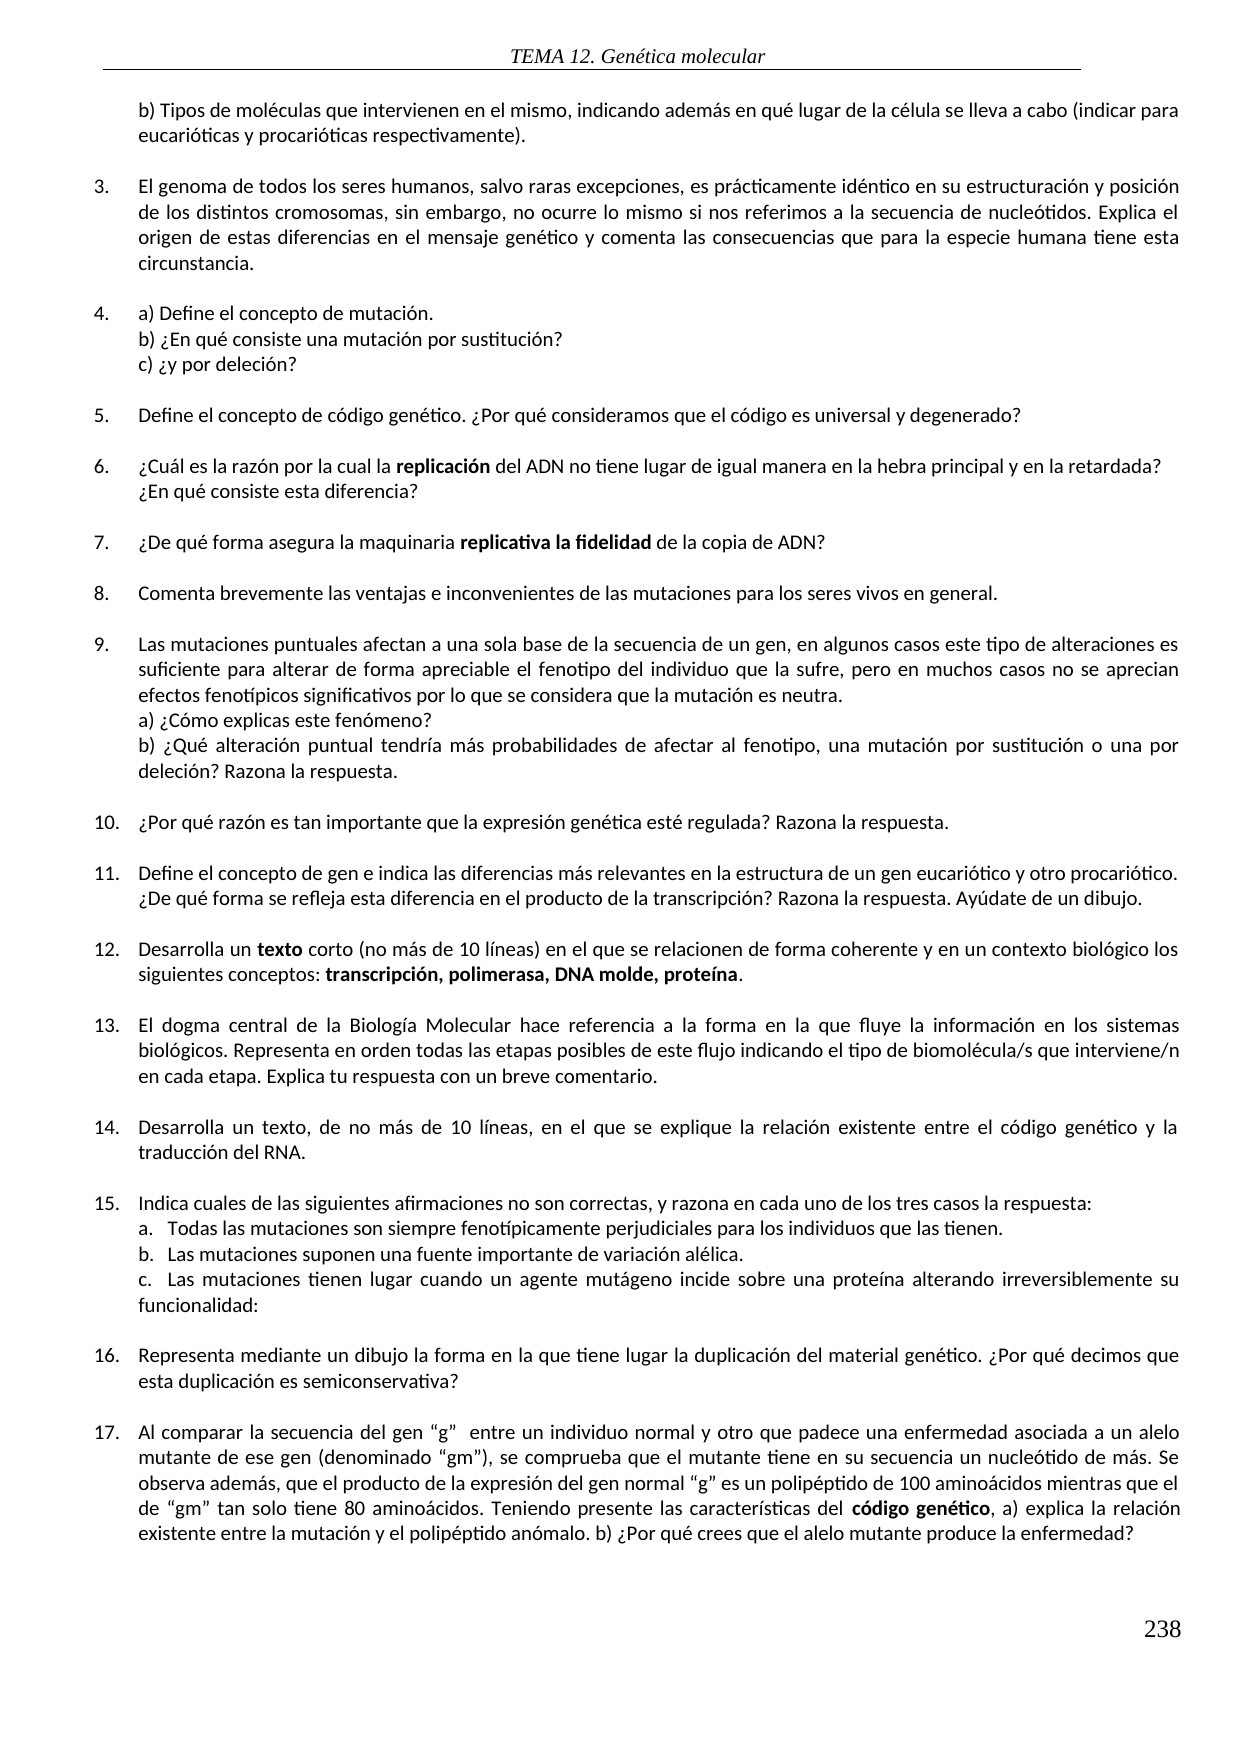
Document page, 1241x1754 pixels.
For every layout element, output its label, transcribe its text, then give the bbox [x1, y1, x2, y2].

list Desarrolla un texto, de no más de 10 líneas, en el que se explique la relación existente entre el código genético y la traducción del RNA. [94, 1114, 1181, 1165]
list Comenta brevemente las ventajas e inconvenientes de las mutaciones para los seres vivos en general. [94, 580, 1181, 606]
list Todas las mutaciones son siempre fenotípicamente perjudiciales para los individuos que las tienen. [138, 1216, 1181, 1241]
list ¿Cuál es la razón por la cual la replicación del ADN no tiene lugar de igual manera en la hebra principal y en la retardada? ¿En qué consiste esta diferencia? [94, 453, 1181, 504]
list Desarrolla un texto corto (no más de 10 líneas) en el que se relacionen de forma coherente y en un contexto biológico los siguientes conceptos: transcripción, polimerasa, DNA molde, proteína. [94, 936, 1181, 987]
text b) ¿En qué consiste una mutación por sustitución? [138, 326, 1181, 351]
list Representa mediante un dibujo la forma en la que tiene lugar la duplicación del material genético. ¿Por qué decimos que esta duplicación es semiconservativa? [94, 1343, 1181, 1393]
list Las mutaciones tienen lugar cuando un agente mutágeno incide sobre una proteína alterando irreversiblemente su funcionalidad: [138, 1266, 1181, 1317]
list Indica cuales de las siguientes afirmaciones no son correctas, y razona en cada uno de los tres casos la respuesta: [94, 1190, 1181, 1216]
list Las mutaciones suponen una fuente importante de variación alélica. [138, 1241, 1181, 1266]
text b) Tipos de moléculas que intervienen en el mismo, indicando además en qué lugar de la célula se lleva a cabo (indicar para eucarióticas y procarióticas respectivamente). [138, 97, 1181, 148]
list Las mutaciones puntuales afectan a una sola base de la secuencia de un gen, en algunos casos este tipo de alteraciones es suficiente para alterar de forma apreciable el fenotipo del individuo que la sufre, pero en muchos casos no se aprecian efectos fenotípicos significativos por lo que se considera que la mutación es neutra. [94, 631, 1181, 707]
list El dogma central de la Biología Molecular hace referencia a la forma en la que fluye la información en los sistemas biológicos. Representa en orden todas las etapas posibles de este flujo indicando el tipo de biomolécula/s que interviene/n en cada etapa. Explica tu respuesta con un breve comentario. [94, 1012, 1181, 1088]
list ¿De qué forma asegura la maquinaria replicativa la fidelidad de la copia de ADN? [94, 529, 1181, 555]
list Define el concepto de código genético. ¿Por qué consideramos que el código es universal y degenerado? [94, 402, 1181, 428]
list a) Define el concepto de mutación. [94, 301, 1181, 326]
list El genoma de todos los seres humanos, salvo raras excepciones, es prácticamente idéntico en su estructuración y posición de los distintos cromosomas, sin embargo, no ocurre lo mismo si nos referimos a la secuencia de nucleótidos. Explica el origen de estas diferencias en el mensaje genético y comenta las consecuencias que para la especie humana tiene esta circunstancia. [94, 173, 1181, 275]
list Al comparar la secuencia del gen “g” entre un individuo normal y otro que padece una enfermedad asociada a un alelo mutante de ese gen (denominado “gm”), se comprueba que el mutante tiene en su secuencia un nucleótido de más. Se observa además, que el producto de la expresión del gen normal “g” es un polipéptido de 100 aminoácidos mientras que el de “gm” tan solo tiene 80 aminoácidos. Teniendo presente las características del código genético, a) explica la relación existente entre la mutación y el polipéptido anómalo. b) ¿Por qué crees que el alelo mutante produce la enfermedad? [94, 1419, 1181, 1546]
list ¿Por qué razón es tan importante que la expresión genética esté regulada? Razona la respuesta. [94, 809, 1181, 834]
list Define el concepto de gen e indica las diferencias más relevantes en la estructura de un gen eucariótico y otro procariótico. ¿De qué forma se refleja esta diferencia en el producto de la transcripción? Razona la respuesta. Ayúdate de un dibujo. [94, 860, 1181, 911]
list a) ¿Cómo explicas este fenómeno? [138, 707, 1181, 733]
list b) ¿Qué alteración puntual tendría más probabilidades de afectar al fenotipo, una mutación por sustitución o una por deleción? Razona la respuesta. [138, 733, 1181, 783]
text c) ¿y por deleción? [138, 351, 1181, 377]
